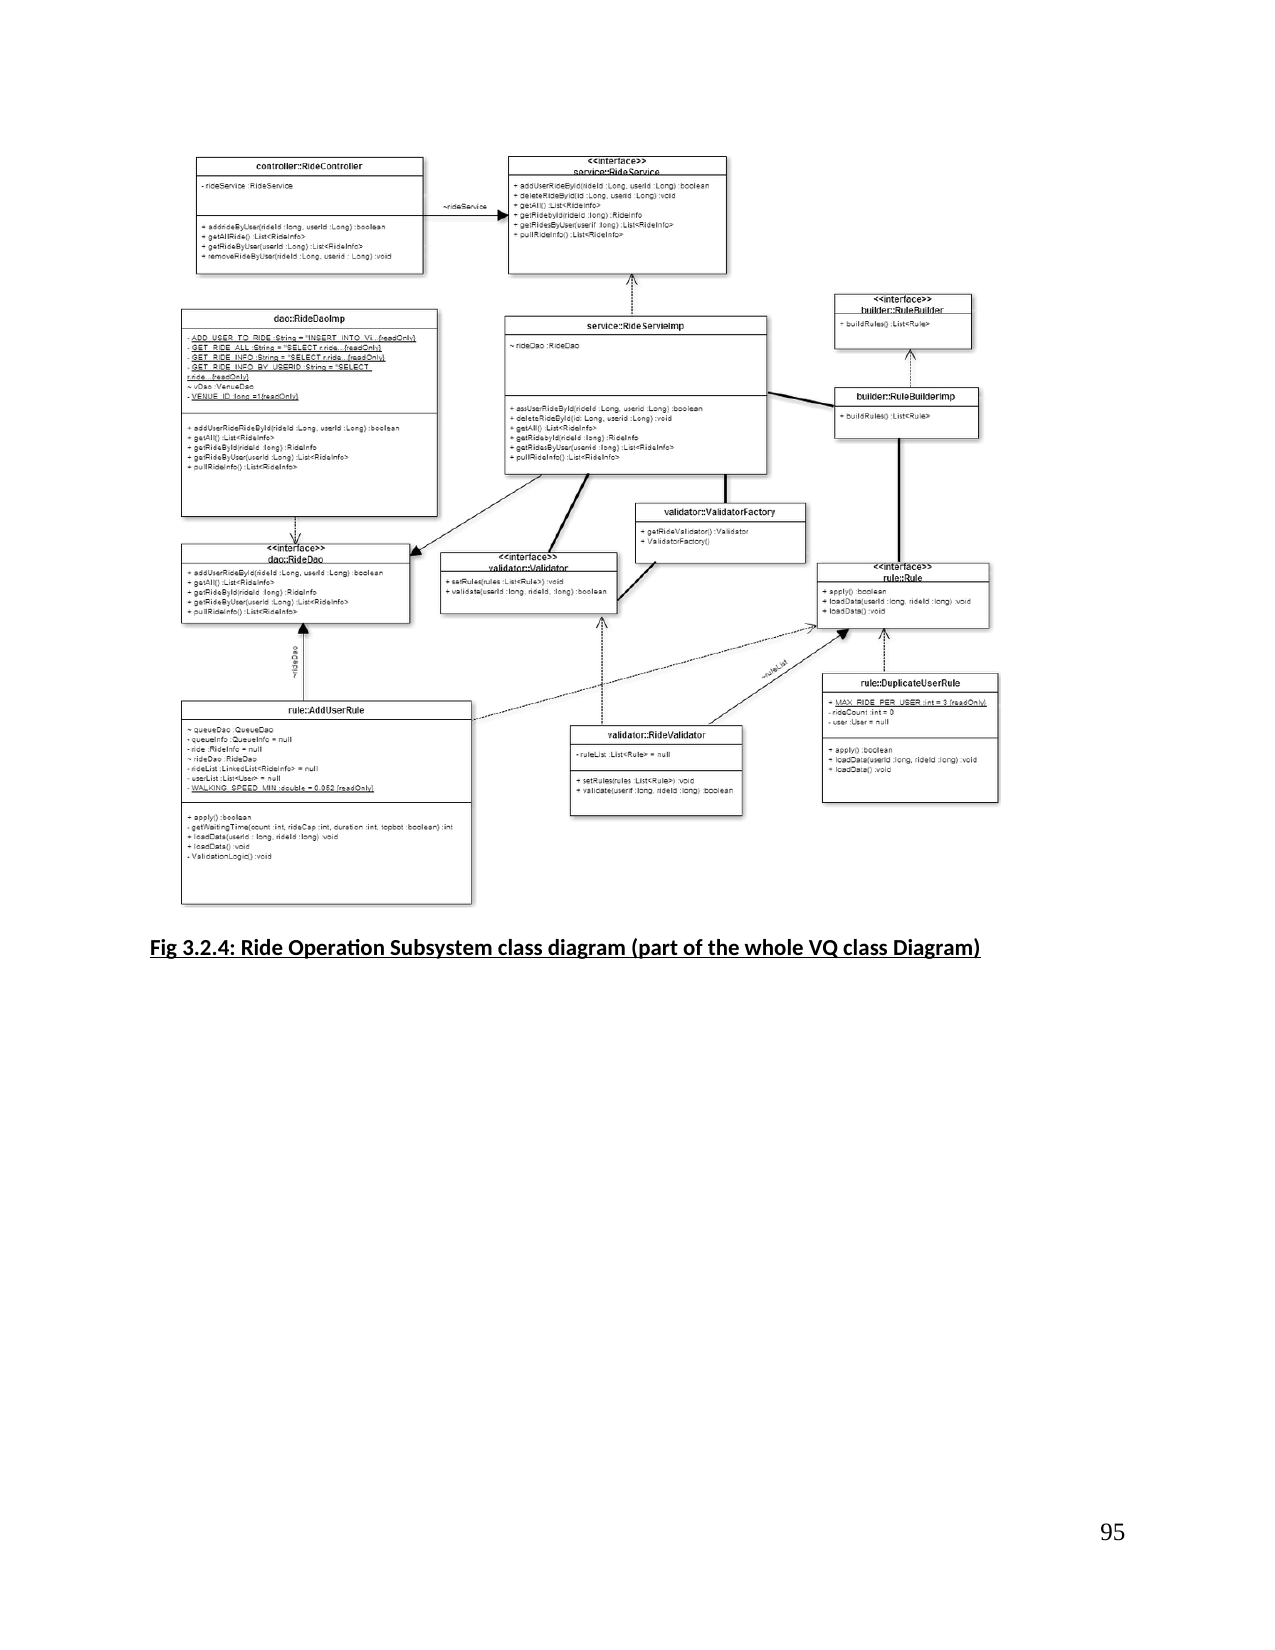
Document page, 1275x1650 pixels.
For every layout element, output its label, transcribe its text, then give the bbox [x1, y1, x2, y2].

picture [150, 150, 1049, 908]
text Fig 3.2.4: Ride Operation Subsystem class diagram (part of the whole VQ class Diagram) [150, 933, 1125, 961]
